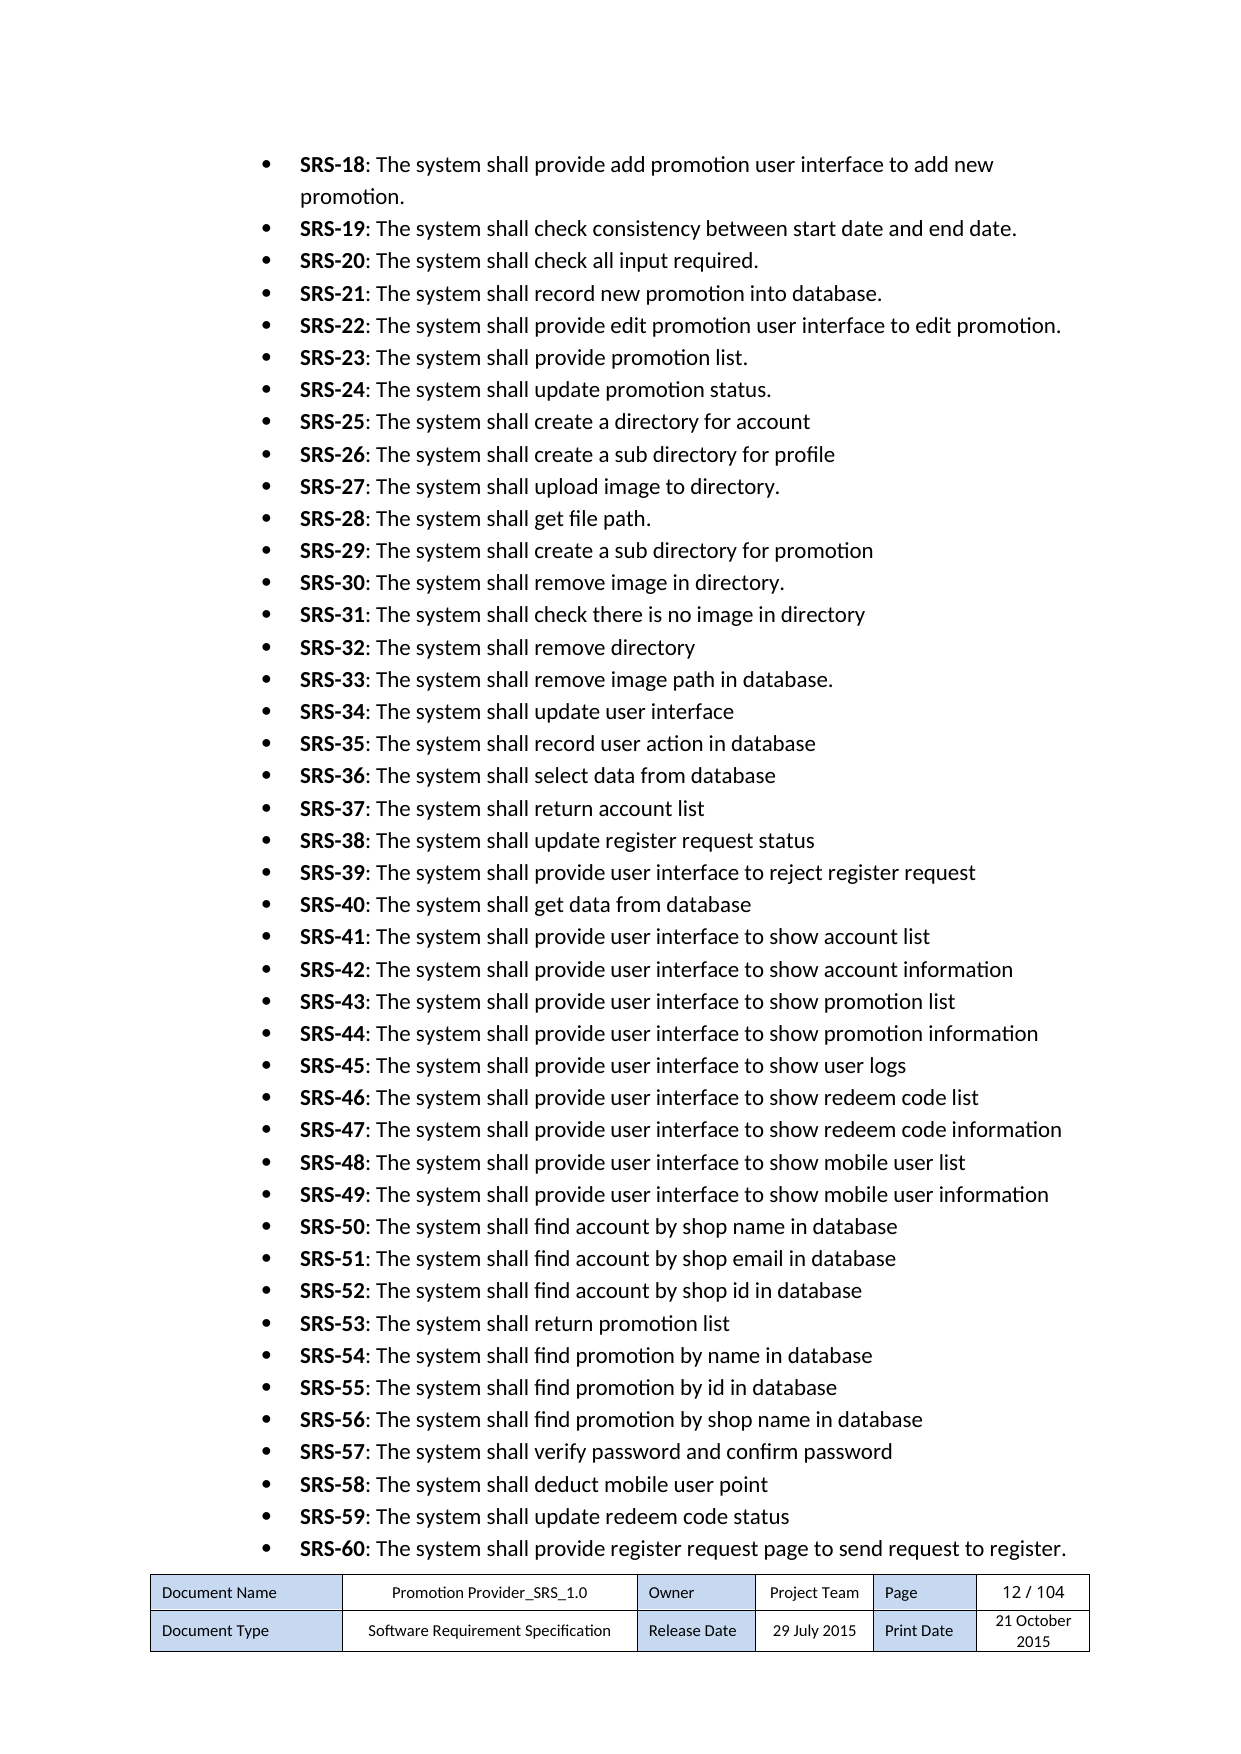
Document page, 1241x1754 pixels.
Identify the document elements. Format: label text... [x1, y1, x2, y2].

list SRS-47: The system shall provide user interface to show redeem code information [262, 1116, 1090, 1144]
list SRS-19: The system shall check consistency between start date and end date. [262, 214, 1090, 242]
list SRS-50: The system shall find account by shop name in database [262, 1212, 1090, 1240]
list SRS-51: The system shall find account by shop email in database [262, 1244, 1090, 1272]
list SRS-46: The system shall provide user interface to show redeem code list [262, 1083, 1090, 1111]
list SRS-36: The system shall select data from database [262, 762, 1090, 789]
list SRS-26: The system shall create a sub directory for profile [262, 440, 1090, 468]
list SRS-25: The system shall create a directory for account [262, 407, 1090, 436]
list SRS-60: The system shall provide register request page to send request to register. [262, 1534, 1090, 1562]
list SRS-35: The system shall record user action in database [262, 729, 1090, 757]
list SRS-42: The system shall provide user interface to show account information [262, 955, 1090, 983]
list SRS-22: The system shall provide edit promotion user interface to edit promotion. [262, 311, 1090, 339]
list SRS-49: The system shall provide user interface to show mobile user information [262, 1180, 1090, 1208]
list SRS-27: The system shall upload image to directory. [262, 472, 1090, 500]
list SRS-31: The system shall check there is no image in directory [262, 601, 1090, 629]
list SRS-40: The system shall get data from database [262, 890, 1090, 918]
list SRS-38: The system shall update register request status [262, 826, 1090, 854]
list SRS-57: The system shall verify password and confirm password [262, 1437, 1090, 1466]
list SRS-29: The system shall create a sub directory for promotion [262, 536, 1090, 564]
list SRS-44: The system shall provide user interface to show promotion information [262, 1019, 1090, 1047]
list SRS-20: The system shall check all input required. [262, 247, 1090, 274]
list SRS-18: The system shall provide add promotion user interface to add new promotion. [262, 150, 1090, 210]
list SRS-39: The system shall provide user interface to reject register request [262, 858, 1090, 886]
list SRS-54: The system shall find promotion by name in database [262, 1341, 1090, 1369]
list SRS-21: The system shall record new promotion into database. [262, 279, 1090, 307]
list SRS-33: The system shall remove image path in database. [262, 665, 1090, 693]
list SRS-23: The system shall provide promotion list. [262, 343, 1090, 371]
list SRS-43: The system shall provide user interface to show promotion list [262, 987, 1090, 1015]
list SRS-32: The system shall remove directory [262, 633, 1090, 661]
list SRS-56: The system shall find promotion by shop name in database [262, 1405, 1090, 1433]
list SRS-59: The system shall update redeem code status [262, 1502, 1090, 1530]
list SRS-58: The system shall deduct mobile user point [262, 1470, 1090, 1498]
list SRS-37: The system shall return account list [262, 794, 1090, 822]
list SRS-55: The system shall find promotion by id in database [262, 1373, 1090, 1401]
list SRS-52: The system shall find account by shop id in database [262, 1277, 1090, 1304]
list SRS-28: The system shall get file path. [262, 504, 1090, 532]
list SRS-34: The system shall update user interface [262, 697, 1090, 725]
list SRS-45: The system shall provide user interface to show user logs [262, 1051, 1090, 1079]
list SRS-41: The system shall provide user interface to show account list [262, 922, 1090, 951]
list SRS-30: The system shall remove image in directory. [262, 568, 1090, 596]
list SRS-53: The system shall return promotion list [262, 1309, 1090, 1337]
list SRS-48: The system shall provide user interface to show mobile user list [262, 1148, 1090, 1176]
list SRS-24: The system shall update promotion status. [262, 375, 1090, 403]
